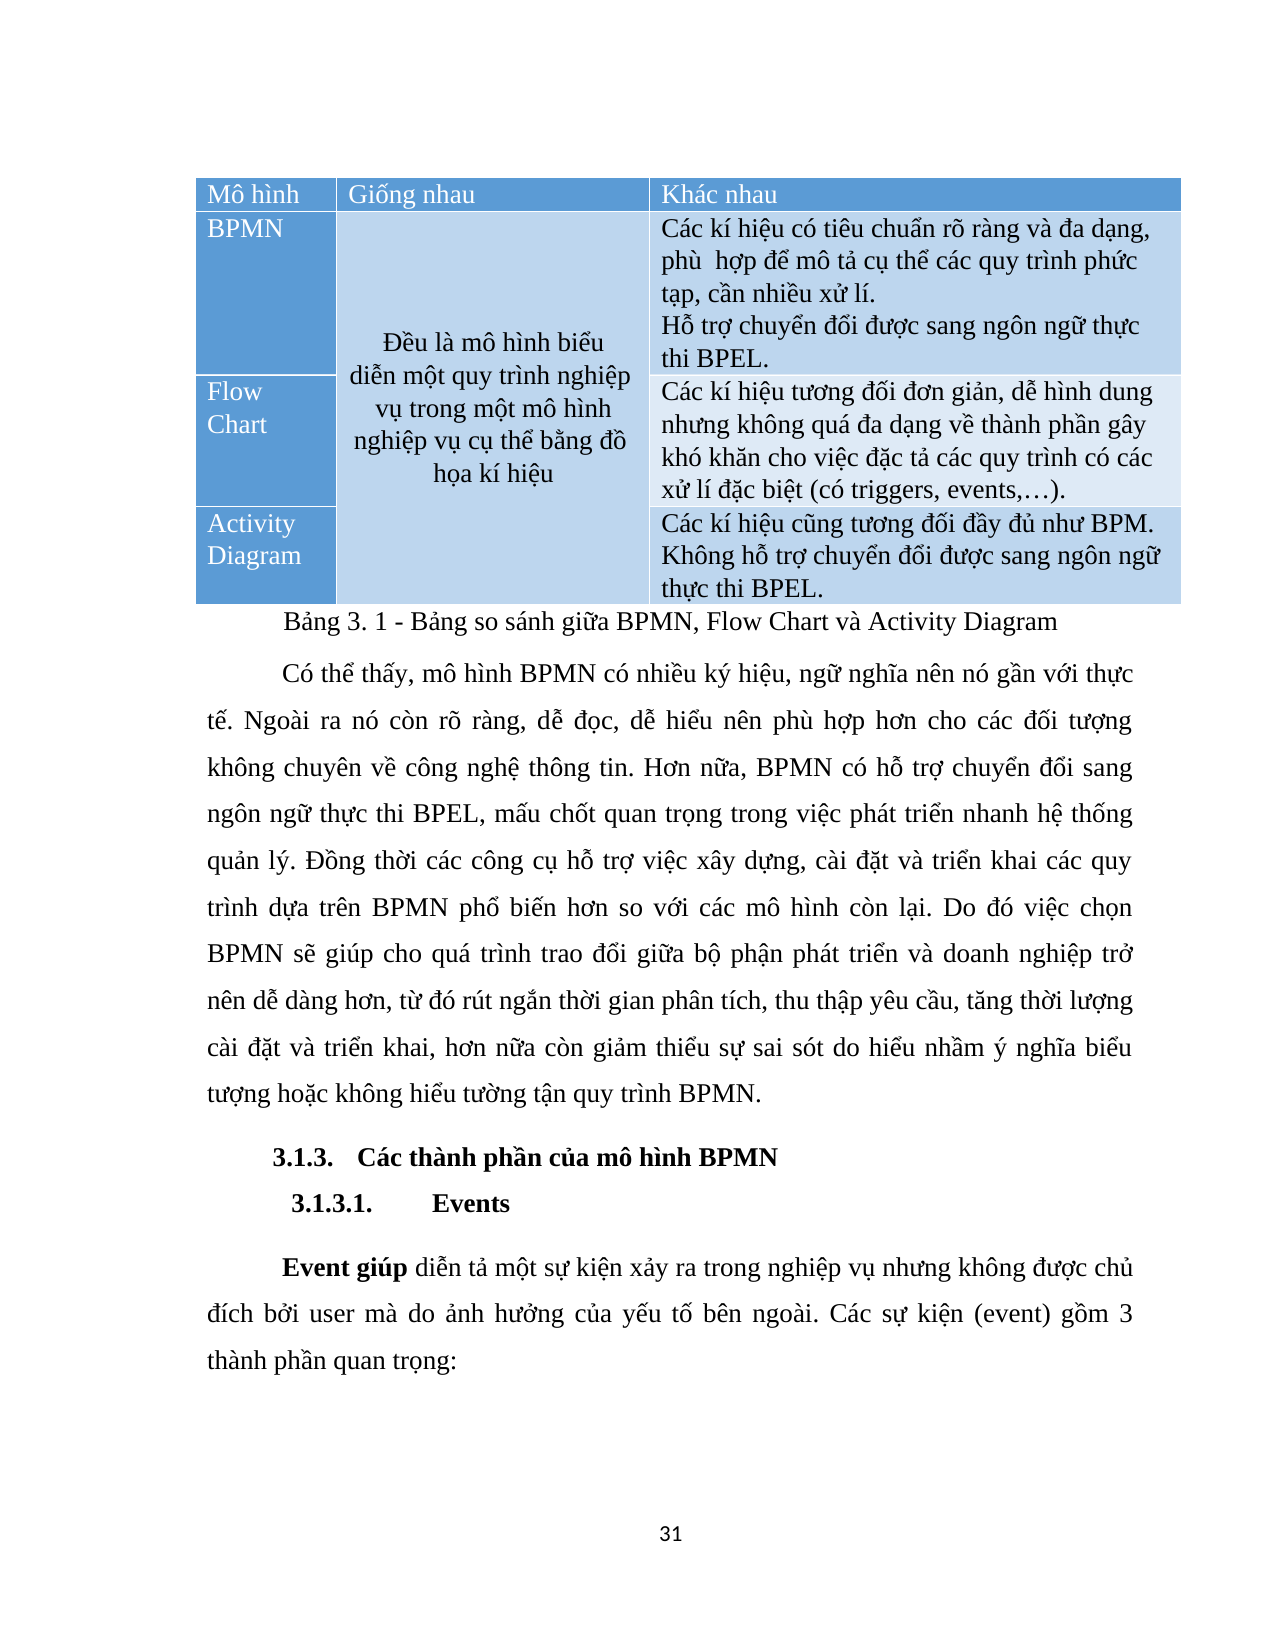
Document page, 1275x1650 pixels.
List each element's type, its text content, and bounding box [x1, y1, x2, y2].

text iễn tả một sự kiện xảy ra trong nghiệp vụ nhưng không được chủ đích bởi user mà do ảnh hưởng của yếu tố bên ngoài. Các sự kiện (event) gồm 3 thành phần quan trọng: [207, 1251, 1134, 1375]
list Events [291, 1187, 1134, 1218]
table_cell Activity Diagram [196, 507, 336, 604]
text Có thể thấy, mô hình BPMN có nhiều ký hiệu, ngữ nghĩa nên nó gần với thực tế. Ngoài ra nó còn rõ ràng, dễ đọc, dễ hiểu nên phù hợp hơn cho các đối tượng không chuyên về công nghệ thông tin. Hơn nữa, BPMN có hỗ trợ chuyển đổi sang ngôn ngữ thực thi BPEL, mấu chốt quan trọng trong việc phát triển nhanh hệ thống quản lý. Đồng thời các công cụ hỗ trợ việc xây dựng, cài đặt và triển khai các quy trình dựa trên BPMN phổ biến hơn so với các mô hình còn lại. Do đó việc chọn BPMN sẽ giúp cho quá trình trao đổi giữa bộ phận phát triển và doanh nghiệp trở nên dễ dàng hơn, từ đó rút ngắn thời gian phân tích, thu thập yêu cầu, tăng thời lượng cài đặt và triển khai, hơn nữa còn giảm thiểu sự sai sót do hiểu nhầm ý nghĩa biểu tượng hoặc không hiểu tường tận quy trình BPMN. [207, 657, 1134, 1108]
table_cell Các kí hiệu tương đối đơn giản, dễ hình dung nhưng không quá đa dạng về thành phần gây khó khăn cho việc đặc tả các quy trình có các xử lí đặc biệt (có triggers, events,…). [650, 376, 1181, 506]
table_header Mô hình [196, 178, 336, 211]
text Bảng 3. 1 - Bảng so sánh giữa BPMN, Flow Chart và Activity Diagram [207, 605, 1134, 637]
list Các thành phần của mô hình BPMN [272, 1141, 1134, 1172]
table_cell Các kí hiệu cũng tương đối đầy đủ như BPM. Không hỗ trợ chuyển đổi được sang ngôn ngữ thực thi BPEL. [650, 507, 1181, 604]
table_cell BPMN [196, 212, 336, 374]
table_cell Đều là mô hình biểu diễn một quy trình nghiệp vụ trong một mô hình nghiệp vụ cụ thể bằng đồ họa kí hiệu [337, 212, 649, 604]
table_cell Flow Chart [196, 376, 336, 506]
table_header Giống nhau [337, 178, 649, 211]
table_cell Các kí hiệu có tiêu chuẩn rõ ràng và đa dạng, phù hợp để mô tả cụ thể các quy trình phức tạp, cần nhiều xử lí. Hỗ trợ chuyển đổi được sang ngôn ngữ thực thi BPEL. [650, 212, 1181, 374]
table_header Khác nhau [650, 178, 1181, 211]
